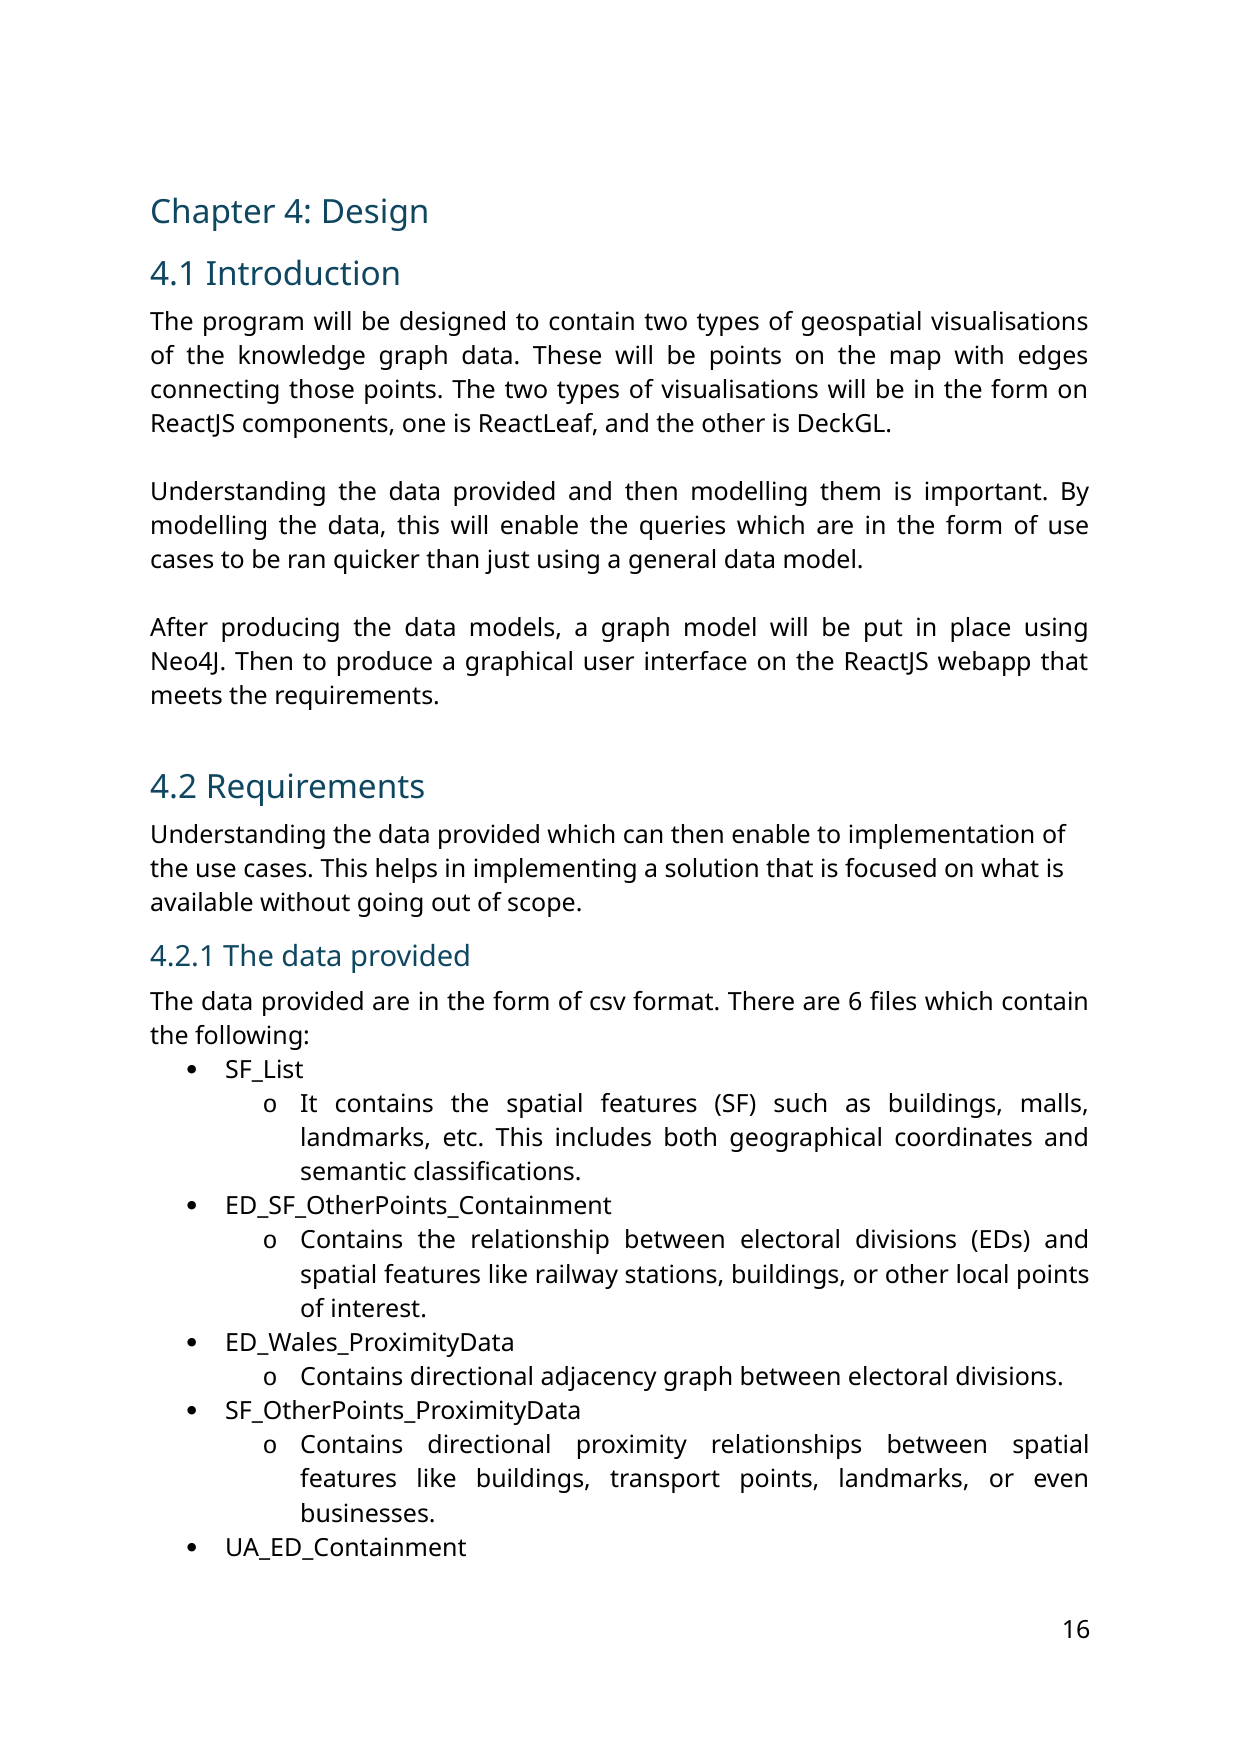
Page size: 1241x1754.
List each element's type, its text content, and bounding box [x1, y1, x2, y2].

text After producing the data models, a graph model will be put in place using Neo4J. Then to produce a graphical user interface on the ReactJS webapp that meets the requirements. [150, 610, 1090, 712]
subtitle 4.2.1 The data provided [150, 935, 1090, 975]
subtitle Chapter 4: Design [150, 187, 1090, 233]
list UA_ED_Containment [187, 1529, 1090, 1563]
subtitle 4.2 Requirements [150, 763, 1090, 808]
list SF_OtherPoints_ProximityData [187, 1393, 1090, 1427]
list It contains the spatial features (SF) such as buildings, malls, landmarks, etc. This includes both geographical coordinates and semantic classifications. [262, 1086, 1090, 1188]
text The program will be designed to contain two types of geospatial visualisations of the knowledge graph data. These will be points on the map with edges connecting those points. The two types of visualisations will be in the form on ReactJS components, one is ReactLeaf, and the other is DeckGL. [150, 303, 1090, 439]
text The data provided are in the form of csv format. There are 6 files which contain the following: [150, 983, 1090, 1052]
text Understanding the data provided which can then enable to implementation of the use cases. This helps in implementing a solution that is focused on what is available without going out of scope. [150, 817, 1090, 919]
list ED_SF_OtherPoints_Containment [187, 1188, 1090, 1222]
list Contains the relationship between electoral divisions (EDs) and spatial features like railway stations, buildings, or other local points of interest. [262, 1222, 1090, 1324]
list SF_List [187, 1052, 1090, 1086]
list Contains directional proximity relationships between spatial features like buildings, transport points, landmarks, or even businesses. [262, 1427, 1090, 1529]
text Understanding the data provided and then modelling them is important. By modelling the data, this will enable the queries which are in the form of use cases to be ran quicker than just using a general data model. [150, 474, 1090, 576]
list Contains directional adjacency graph between electoral divisions. [262, 1358, 1090, 1393]
subtitle 4.1 Introduction [150, 249, 1090, 295]
list ED_Wales_ProximityData [187, 1324, 1090, 1358]
